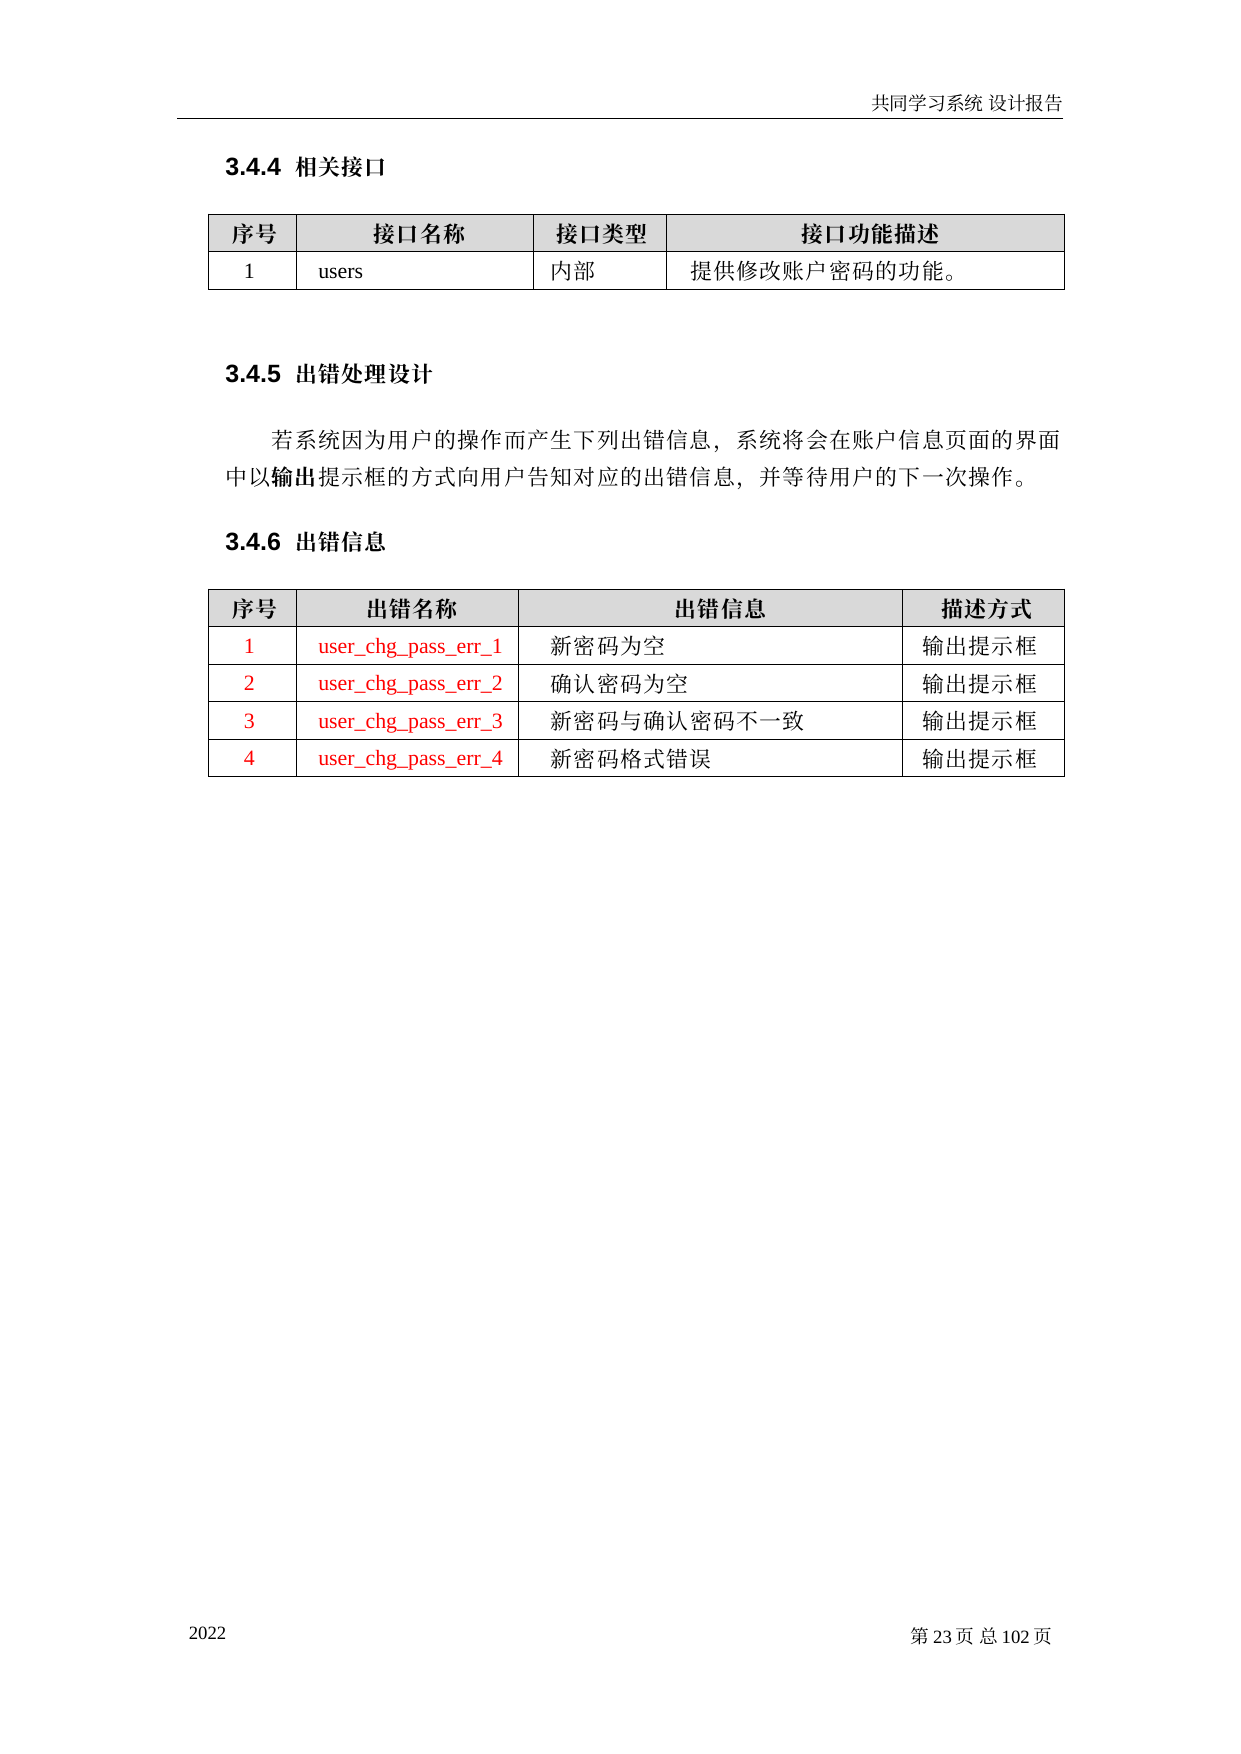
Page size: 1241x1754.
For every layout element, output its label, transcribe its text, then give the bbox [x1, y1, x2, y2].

table_cell 提供修改账户密码的功能。 [667, 252, 1064, 288]
table_cell 1 [209, 252, 296, 288]
table_cell 输出提示框 [903, 665, 1064, 701]
table_header 序号 [209, 590, 296, 626]
table_header 接口类型 [534, 215, 666, 251]
table_cell users [297, 252, 533, 288]
table_cell 新密码与确认密码不一致 [519, 702, 902, 738]
subtitle 出错处理设计 [208, 355, 1061, 392]
table_cell 4 [209, 740, 296, 776]
table_cell 输出提示框 [903, 627, 1064, 663]
table_cell 确认密码为空 [519, 665, 902, 701]
table_cell 1 [209, 627, 296, 663]
table_cell 输出提示框 [903, 740, 1064, 776]
table_header 序号 [209, 215, 296, 251]
table_cell user_chg_pass_err_3 [297, 702, 518, 738]
table_cell 内部 [534, 252, 666, 288]
table_cell 3 [209, 702, 296, 738]
subtitle 出错信息 [208, 523, 1061, 559]
table_header 接口功能描述 [667, 215, 1064, 251]
table_cell 2 [209, 665, 296, 701]
table_cell 输出提示框 [903, 702, 1064, 738]
table_header 描述方式 [903, 590, 1064, 626]
table_cell 新密码为空 [519, 627, 902, 663]
subtitle 相关接口 [208, 148, 1061, 184]
table_header 出错名称 [297, 590, 518, 626]
text 若系统因为用户的操作而产生下列出错信息，系统将会在账户信息页面的界面中以输出提示框的方式向用户告知对应的出错信息，并等待用户的下一次操作。 [222, 421, 1061, 494]
table_cell user_chg_pass_err_2 [297, 665, 518, 701]
table_header 接口名称 [297, 215, 533, 251]
table_cell 新密码格式错误 [519, 740, 902, 776]
table_cell user_chg_pass_err_4 [297, 740, 518, 776]
table_header 出错信息 [519, 590, 902, 626]
table_cell user_chg_pass_err_1 [297, 627, 518, 663]
